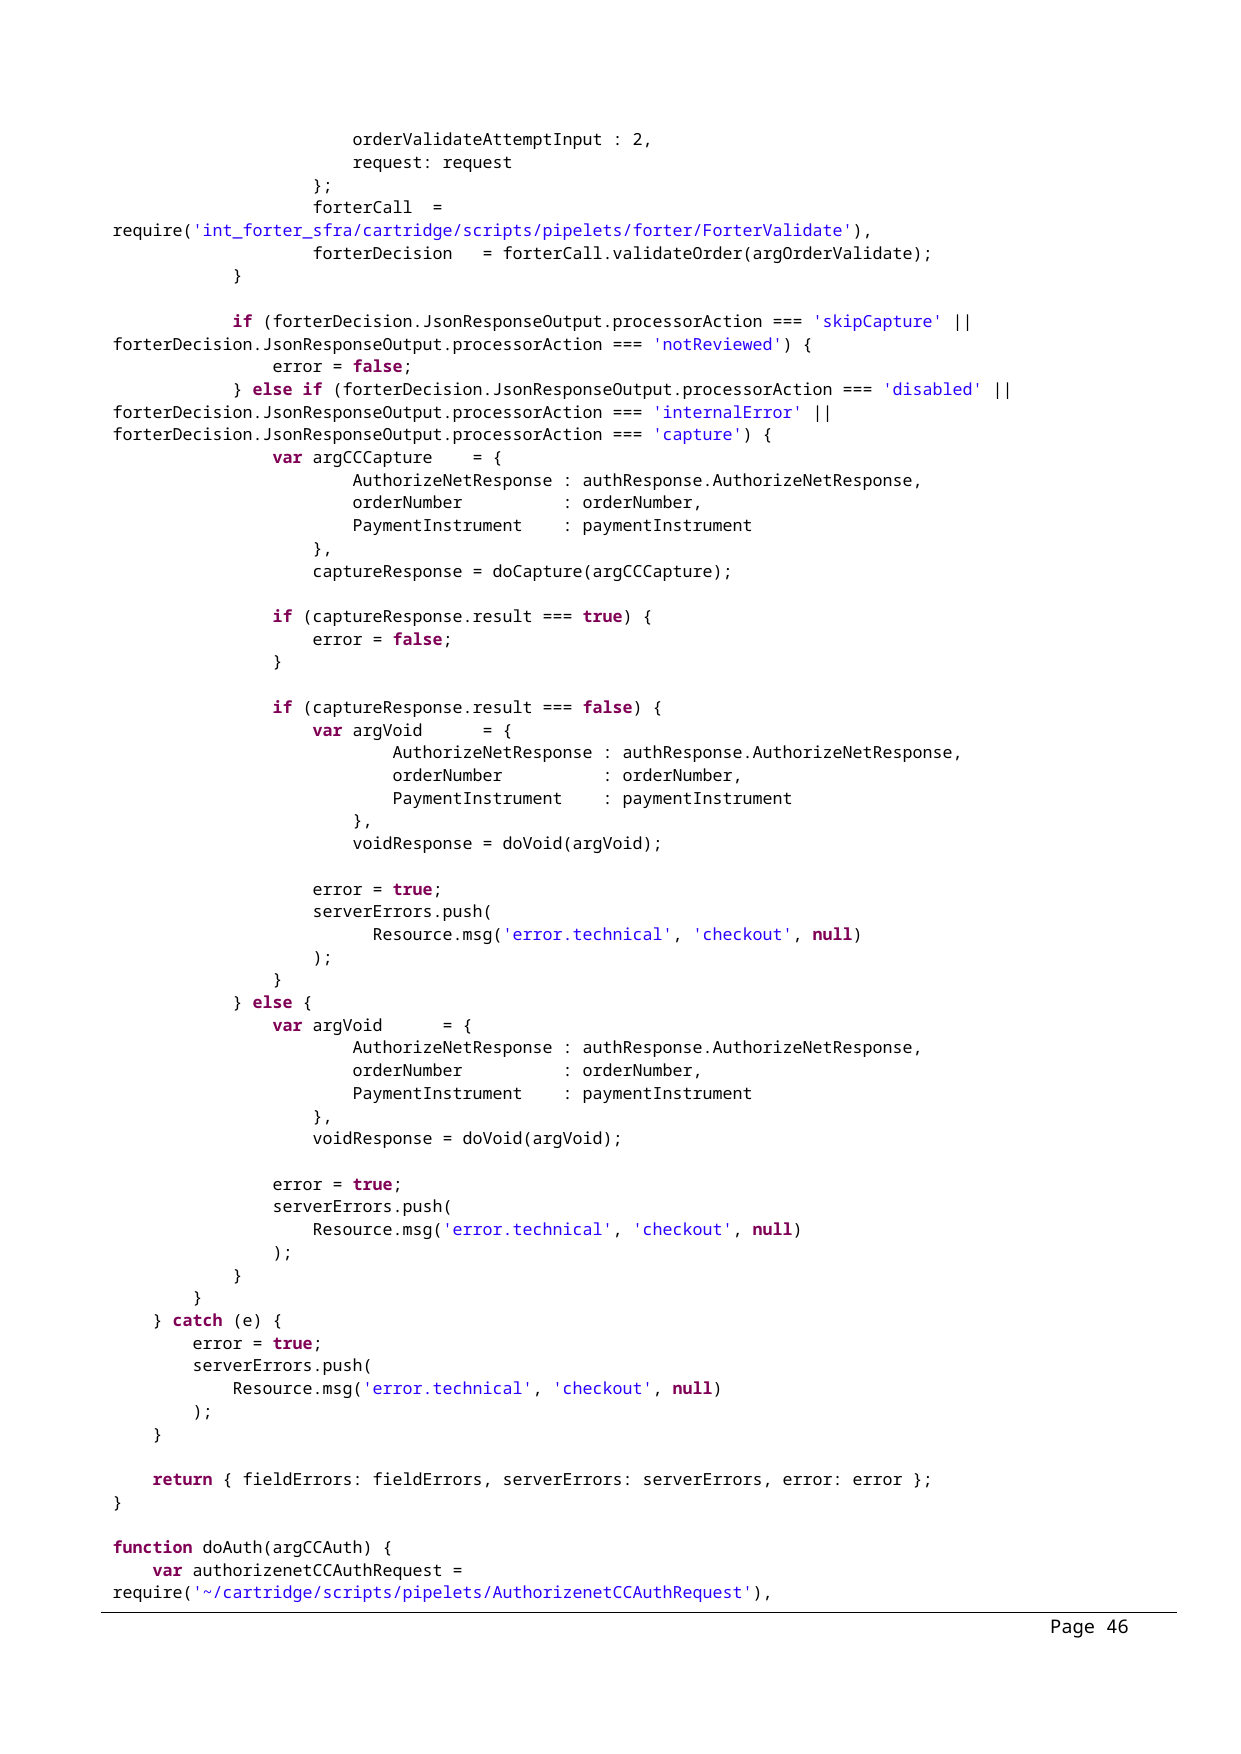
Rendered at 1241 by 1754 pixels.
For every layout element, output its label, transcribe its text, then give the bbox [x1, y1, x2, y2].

text } else { [112, 991, 1128, 1013]
text AuthorizeNetResponse : authResponse.AuthorizeNetResponse, [112, 1036, 1128, 1059]
text voidResponse = doVoid(argVoid); [112, 832, 1128, 854]
text Resource.msg('error.technical', 'checkout', null) [112, 1377, 1128, 1399]
text error = true; [112, 877, 1128, 900]
text var authorizenetCCAuthRequest = require('~/cartridge/scripts/pipelets/AuthorizenetCCAuthRequest'), [112, 1558, 1128, 1604]
text forterCall = require('int_forter_sfra/cartridge/scripts/pipelets/forter/ForterValidate'), [112, 196, 1128, 241]
text var argVoid = { [112, 1013, 1128, 1036]
text } [112, 1286, 1128, 1308]
text if (forterDecision.JsonResponseOutput.processorAction === 'skipCapture' || forterDecision.JsonResponseOutput.processorAction === 'notReviewed') { [112, 309, 1128, 355]
text error = true; [112, 1331, 1128, 1354]
text error = false; [112, 627, 1128, 650]
text error = false; [112, 355, 1128, 377]
text } [112, 1490, 1128, 1513]
text }, [112, 536, 1128, 559]
text } else if (forterDecision.JsonResponseOutput.processorAction === 'disabled' || forterDecision.JsonResponseOutput.processorAction === 'internalError' || forterDecision.JsonResponseOutput.processorAction === 'capture') { [112, 377, 1128, 446]
text orderNumber : orderNumber, [112, 491, 1128, 514]
text } [112, 650, 1128, 673]
text } [112, 1422, 1128, 1445]
text PaymentInstrument : paymentInstrument [112, 786, 1128, 809]
text orderNumber : orderNumber, [112, 763, 1128, 786]
text } [112, 1263, 1128, 1286]
text var argCCCapture = { [112, 446, 1128, 468]
text orderValidateAttemptInput : 2, [112, 128, 1128, 150]
text ); [112, 1399, 1128, 1422]
text }; [112, 173, 1128, 196]
text orderNumber : orderNumber, [112, 1059, 1128, 1081]
text ); [112, 945, 1128, 968]
text }, [112, 809, 1128, 832]
text if (captureResponse.result === false) { [112, 695, 1128, 718]
text Resource.msg('error.technical', 'checkout', null) [112, 1218, 1128, 1240]
text error = true; [112, 1172, 1128, 1195]
text } [112, 264, 1128, 287]
text PaymentInstrument : paymentInstrument [112, 514, 1128, 536]
text request: request [112, 150, 1128, 173]
text function doAuth(argCCAuth) { [112, 1536, 1128, 1558]
text serverErrors.push( [112, 900, 1128, 922]
text voidResponse = doVoid(argVoid); [112, 1127, 1128, 1149]
text AuthorizeNetResponse : authResponse.AuthorizeNetResponse, [112, 741, 1128, 763]
text AuthorizeNetResponse : authResponse.AuthorizeNetResponse, [112, 468, 1128, 491]
text captureResponse = doCapture(argCCCapture); [112, 559, 1128, 582]
text Resource.msg('error.technical', 'checkout', null) [112, 922, 1128, 945]
text } catch (e) { [112, 1308, 1128, 1331]
text var argVoid = { [112, 718, 1128, 741]
text } [112, 968, 1128, 991]
text serverErrors.push( [112, 1195, 1128, 1218]
text PaymentInstrument : paymentInstrument [112, 1081, 1128, 1104]
text }, [112, 1104, 1128, 1127]
text forterDecision = forterCall.validateOrder(argOrderValidate); [112, 241, 1128, 264]
text ); [112, 1240, 1128, 1263]
text serverErrors.push( [112, 1354, 1128, 1377]
text return { fieldErrors: fieldErrors, serverErrors: serverErrors, error: error }; [112, 1467, 1128, 1490]
text if (captureResponse.result === true) { [112, 604, 1128, 627]
